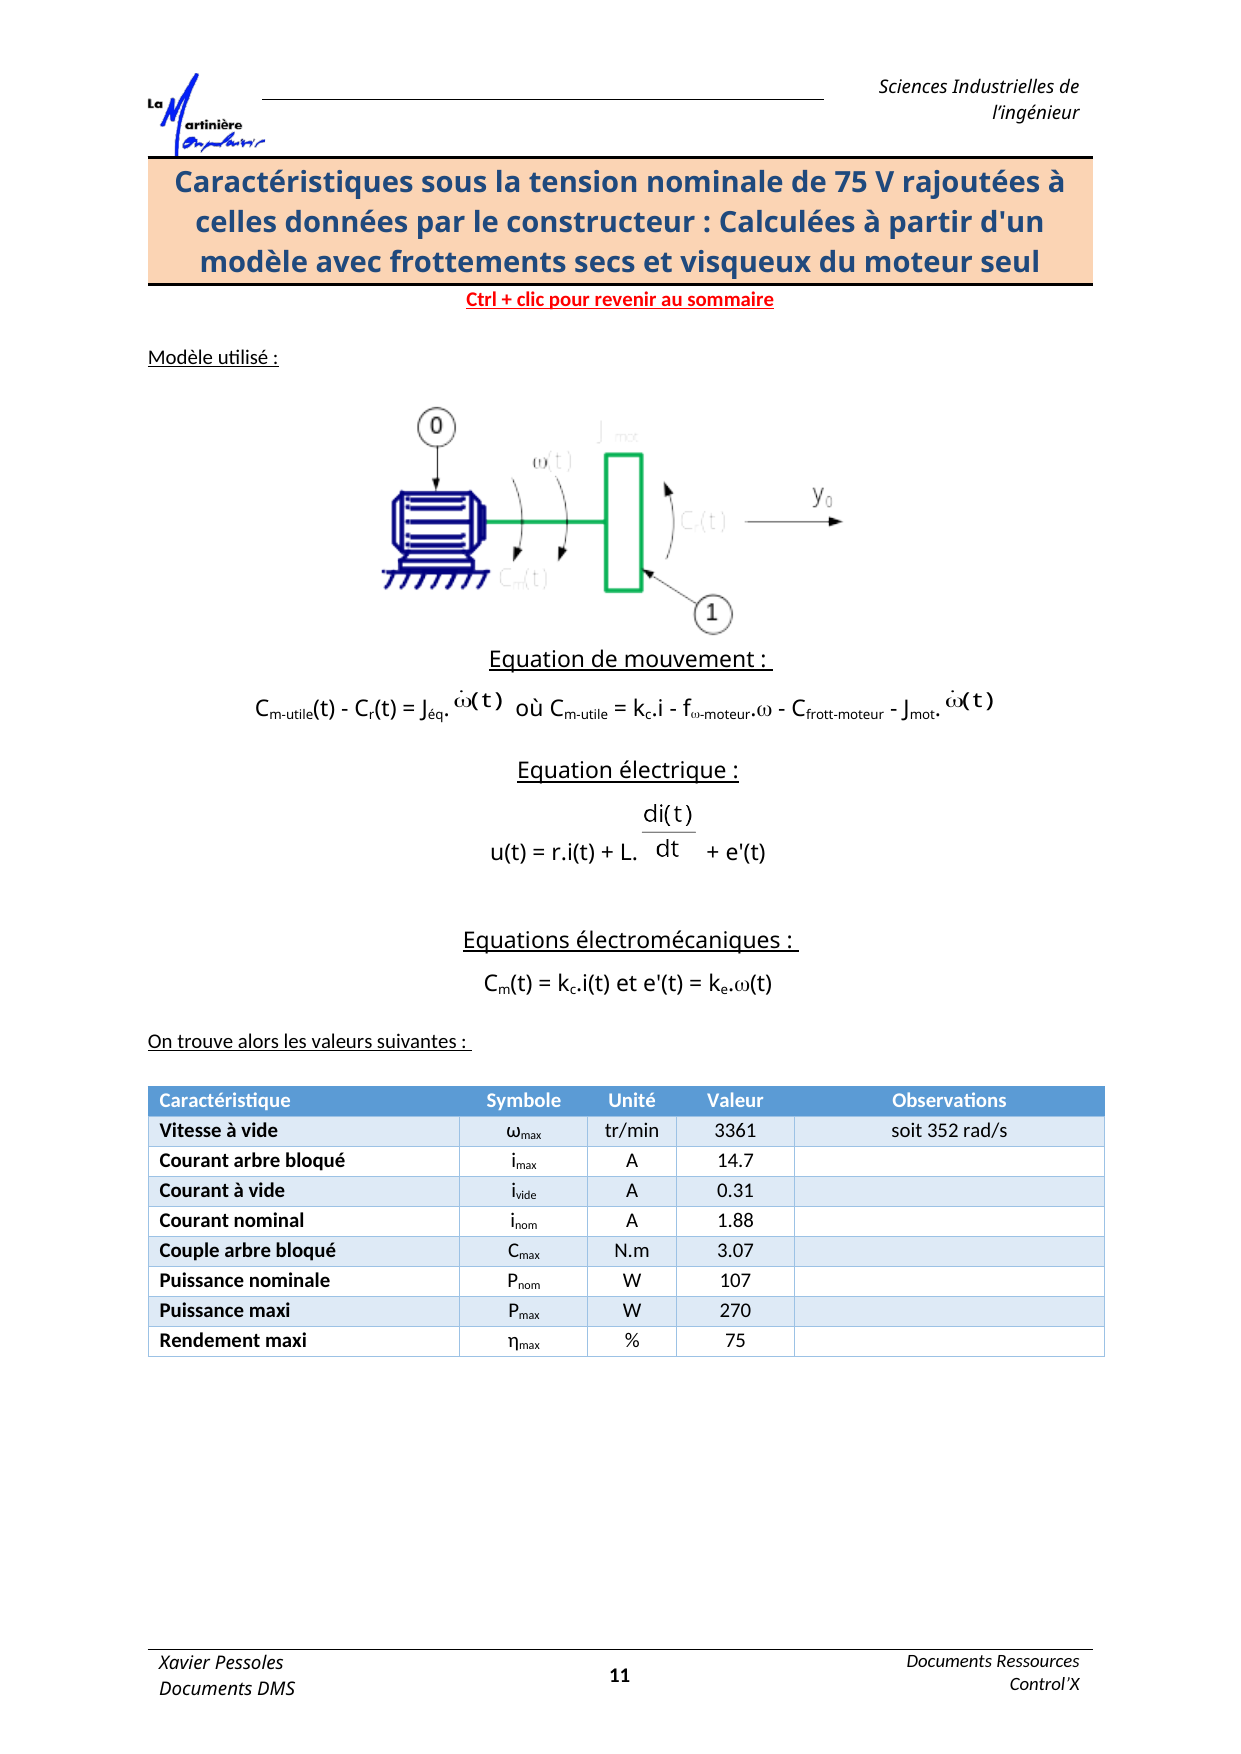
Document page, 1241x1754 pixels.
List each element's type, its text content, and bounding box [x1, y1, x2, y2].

table_cell 75 [677, 1327, 794, 1356]
table_cell 3.07 [677, 1237, 794, 1266]
table_cell Courant arbre bloqué [149, 1147, 459, 1176]
table_cell Pnom [460, 1267, 587, 1296]
table_cell ηmax [460, 1327, 587, 1356]
table_cell A [588, 1147, 676, 1176]
text Cm-utile(t) - Cr(t) = Jéq. où Cm-utile = kc.i - f-moteur. - Cfrott-moteur - Jmot. [148, 686, 1108, 723]
table_cell Courant à vide [149, 1177, 459, 1206]
text Ctrl + clic pour revenir au sommaire [148, 286, 1092, 311]
title Caractéristiques sous la tension nominale de 75 V rajoutées à celles données par le constructeur : Calculées à partir d'un modèle avec frottements secs et visqueux du moteur seul [148, 159, 1093, 283]
table_cell imax [460, 1147, 587, 1176]
table_cell ivide [460, 1177, 587, 1206]
text u(t) = r.i(t) + L. + e'(t) [148, 798, 1108, 867]
table_cell inom [460, 1207, 587, 1236]
table_cell [795, 1237, 1104, 1266]
table_cell 3361 [677, 1117, 794, 1146]
table_cell tr/min [588, 1117, 676, 1146]
table_header Valeur [676, 1087, 794, 1116]
table_cell A [588, 1207, 676, 1236]
picture [147, 73, 266, 156]
table_cell 270 [677, 1297, 794, 1326]
text Equation électrique : [148, 754, 1108, 786]
table_header Symbole [460, 1087, 588, 1116]
text Modèle utilisé : [148, 344, 1092, 369]
table_header Unité [588, 1087, 676, 1116]
table_cell Pmax [460, 1297, 587, 1326]
table_cell Puissance nominale [149, 1267, 459, 1296]
table_cell Cmax [460, 1237, 587, 1266]
table_cell Couple arbre bloqué [149, 1237, 459, 1266]
table_cell A [588, 1177, 676, 1206]
table_cell 14.7 [677, 1147, 794, 1176]
table_cell Puissance maxi [149, 1297, 459, 1326]
text On trouve alors les valeurs suivantes : [148, 1028, 1092, 1053]
table_cell W [588, 1297, 676, 1326]
table_cell soit 352 rad/s [795, 1117, 1104, 1146]
table_cell [795, 1177, 1104, 1206]
text Equations électromécaniques : [148, 924, 1108, 955]
table_cell [795, 1297, 1104, 1326]
table_cell [795, 1207, 1104, 1236]
table_cell Rendement maxi [149, 1327, 459, 1356]
table_cell N.m [588, 1237, 676, 1266]
table_cell [795, 1147, 1104, 1176]
text Cm(t) = kc.i(t) et e'(t) = ke.(t) [148, 967, 1108, 999]
table_cell 107 [677, 1267, 794, 1296]
table_cell 1.88 [677, 1207, 794, 1236]
text Equation de mouvement : [148, 643, 1108, 674]
table_header Observations [794, 1087, 1104, 1116]
table_cell 0.31 [677, 1177, 794, 1206]
table_cell W [588, 1267, 676, 1296]
table_cell Courant nominal [149, 1207, 459, 1236]
table_cell % [588, 1327, 676, 1356]
table_cell [795, 1267, 1104, 1296]
table_cell Vitesse à vide [149, 1117, 459, 1146]
table_cell [795, 1327, 1104, 1356]
table_cell ωmax [460, 1117, 587, 1146]
table_header Caractéristique [149, 1087, 460, 1116]
